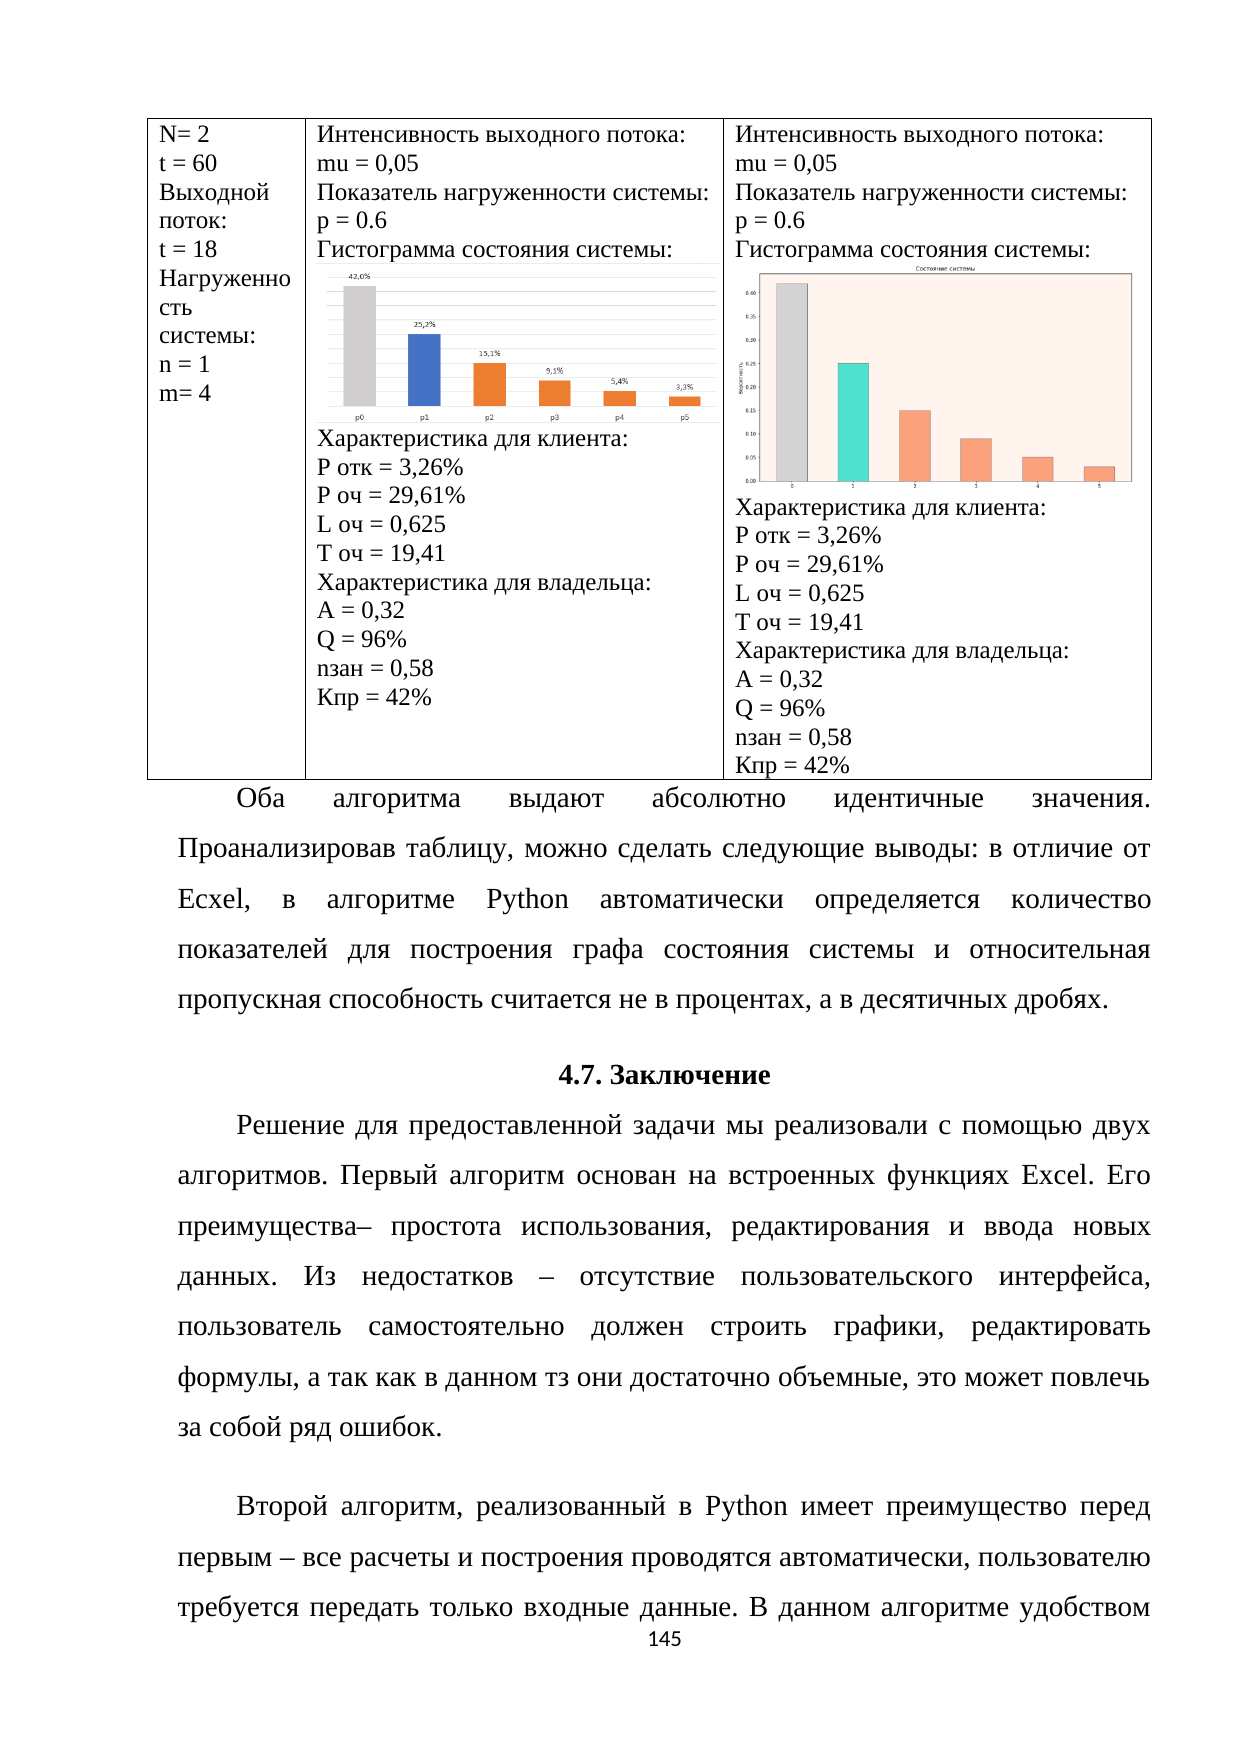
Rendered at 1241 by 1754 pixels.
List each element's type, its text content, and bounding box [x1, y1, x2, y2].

picture [316, 262, 721, 423]
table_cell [306, 119, 723, 779]
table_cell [148, 119, 305, 779]
text Оба алгоритма выдают абсолютно идентичные значения. Проанализировав таблицу, можно сделать следующие выводы: в отличие от Ecxel, в алгоритме Python автоматически определяется количество показателей для построения графа состояния системы и относительная пропускная способность считается не в процентах, а в десятичных дробях. [177, 780, 1152, 1015]
subtitle 4.7. Заключение [177, 1057, 1152, 1090]
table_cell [724, 119, 1151, 779]
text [177, 1488, 1152, 1623]
picture [735, 262, 1141, 492]
text Решение для предоставленной задачи мы реализовали с помощью двух алгоритмов. Первый алгоритм основан на встроенных функциях Excel. Его преимущества– простота использования, редактирования и ввода новых данных. Из недостатков – отсутствие пользовательского интерфейса, пользователь самостоятельно должен строить графики, редактировать формулы, а так как в данном тз они достаточно объемные, это может повлечь за собой ряд ошибок. [177, 1107, 1152, 1442]
